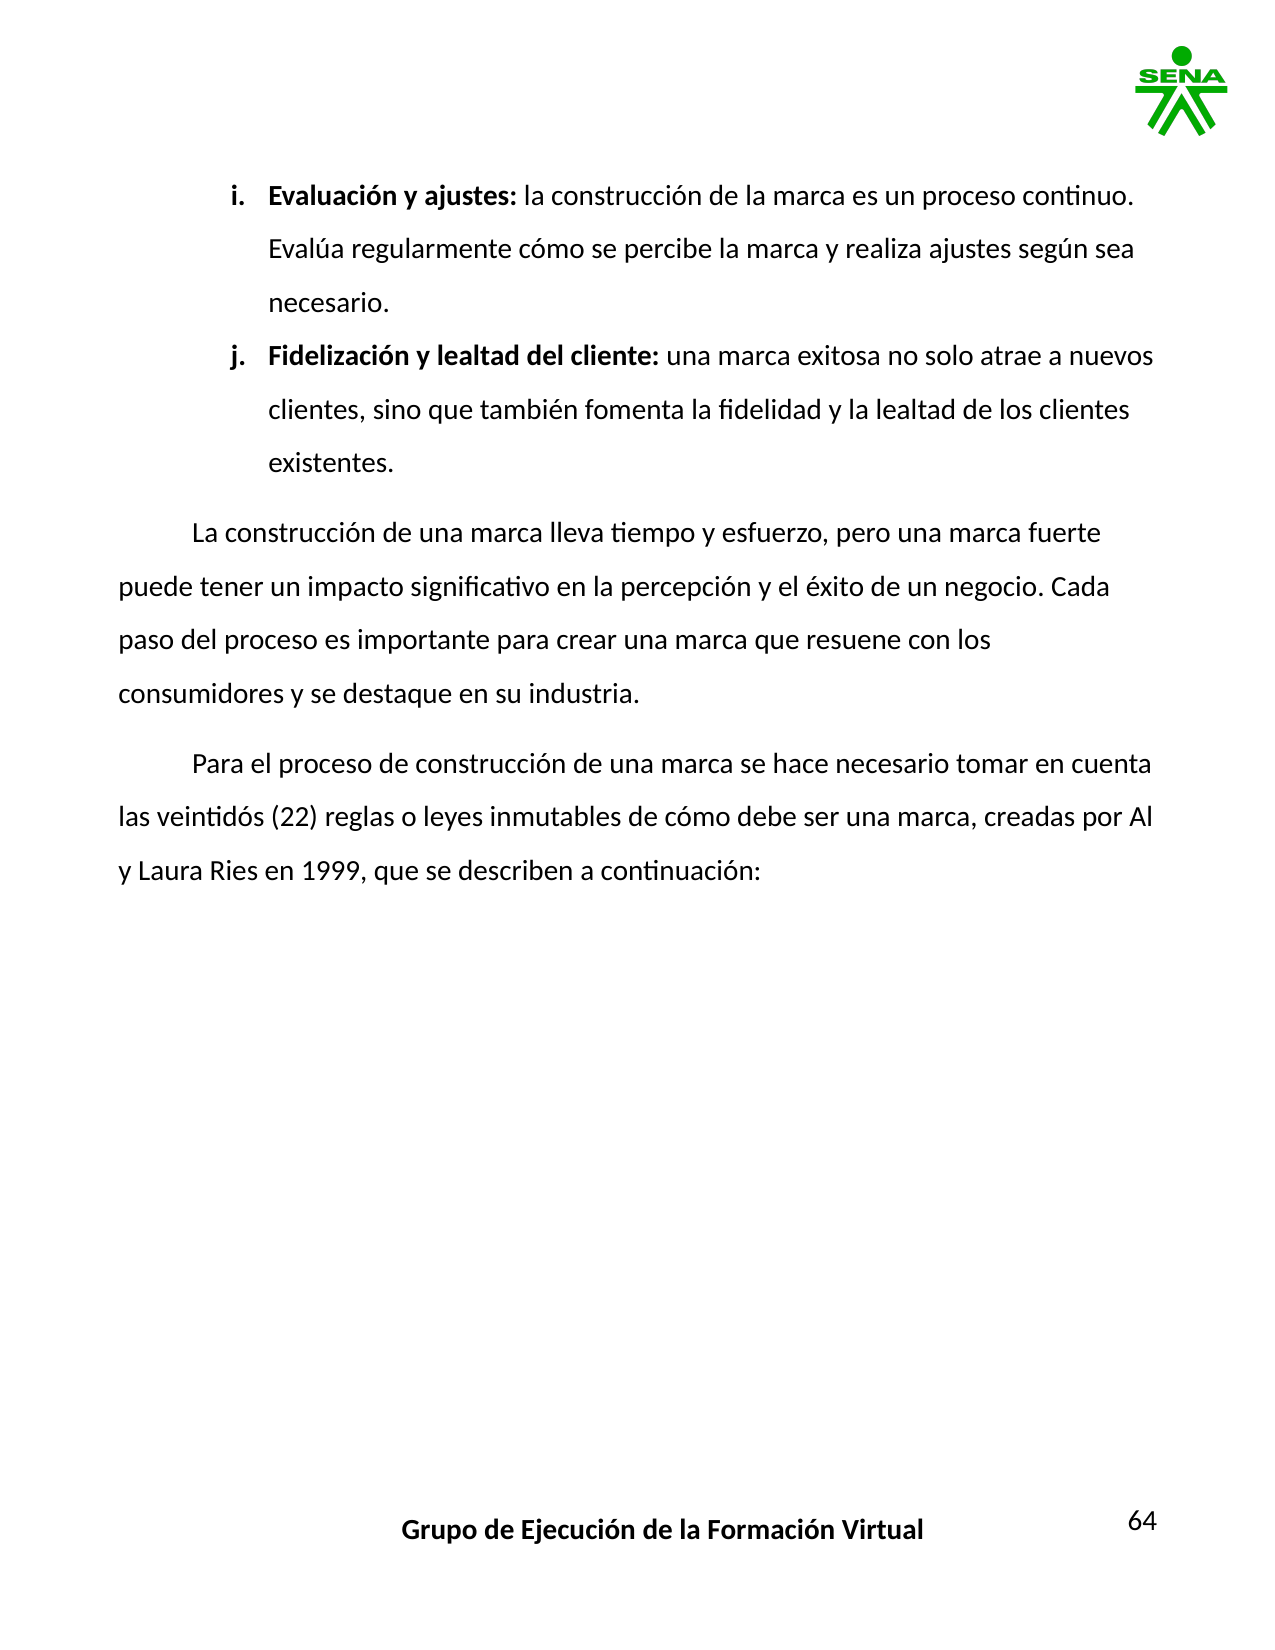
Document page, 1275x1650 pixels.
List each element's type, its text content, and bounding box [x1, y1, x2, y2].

text La construcción de una marca lleva tiempo y esfuerzo, pero una marca fuerte puede tener un impacto significativo en la percepción y el éxito de un negocio. Cada paso del proceso es importante para crear una marca que resuene con los consumidores y se destaque en su industria. [118, 514, 1157, 710]
list Fidelización y lealtad del cliente: una marca exitosa no solo atrae a nuevos clientes, sino que también fomenta la fidelidad y la lealtad de los clientes existentes. [231, 337, 1157, 480]
picture [1135, 46, 1228, 136]
list Evaluación y ajustes: la construcción de la marca es un proceso continuo. Evalúa regularmente cómo se percibe la marca y realiza ajustes según sea necesario. [231, 177, 1157, 320]
text Para el proceso de construcción de una marca se hace necesario tomar en cuenta las veintidós (22) reglas o leyes inmutables de cómo debe ser una marca, creadas por Al y Laura Ries en 1999, que se describen a continuación: [118, 745, 1157, 887]
